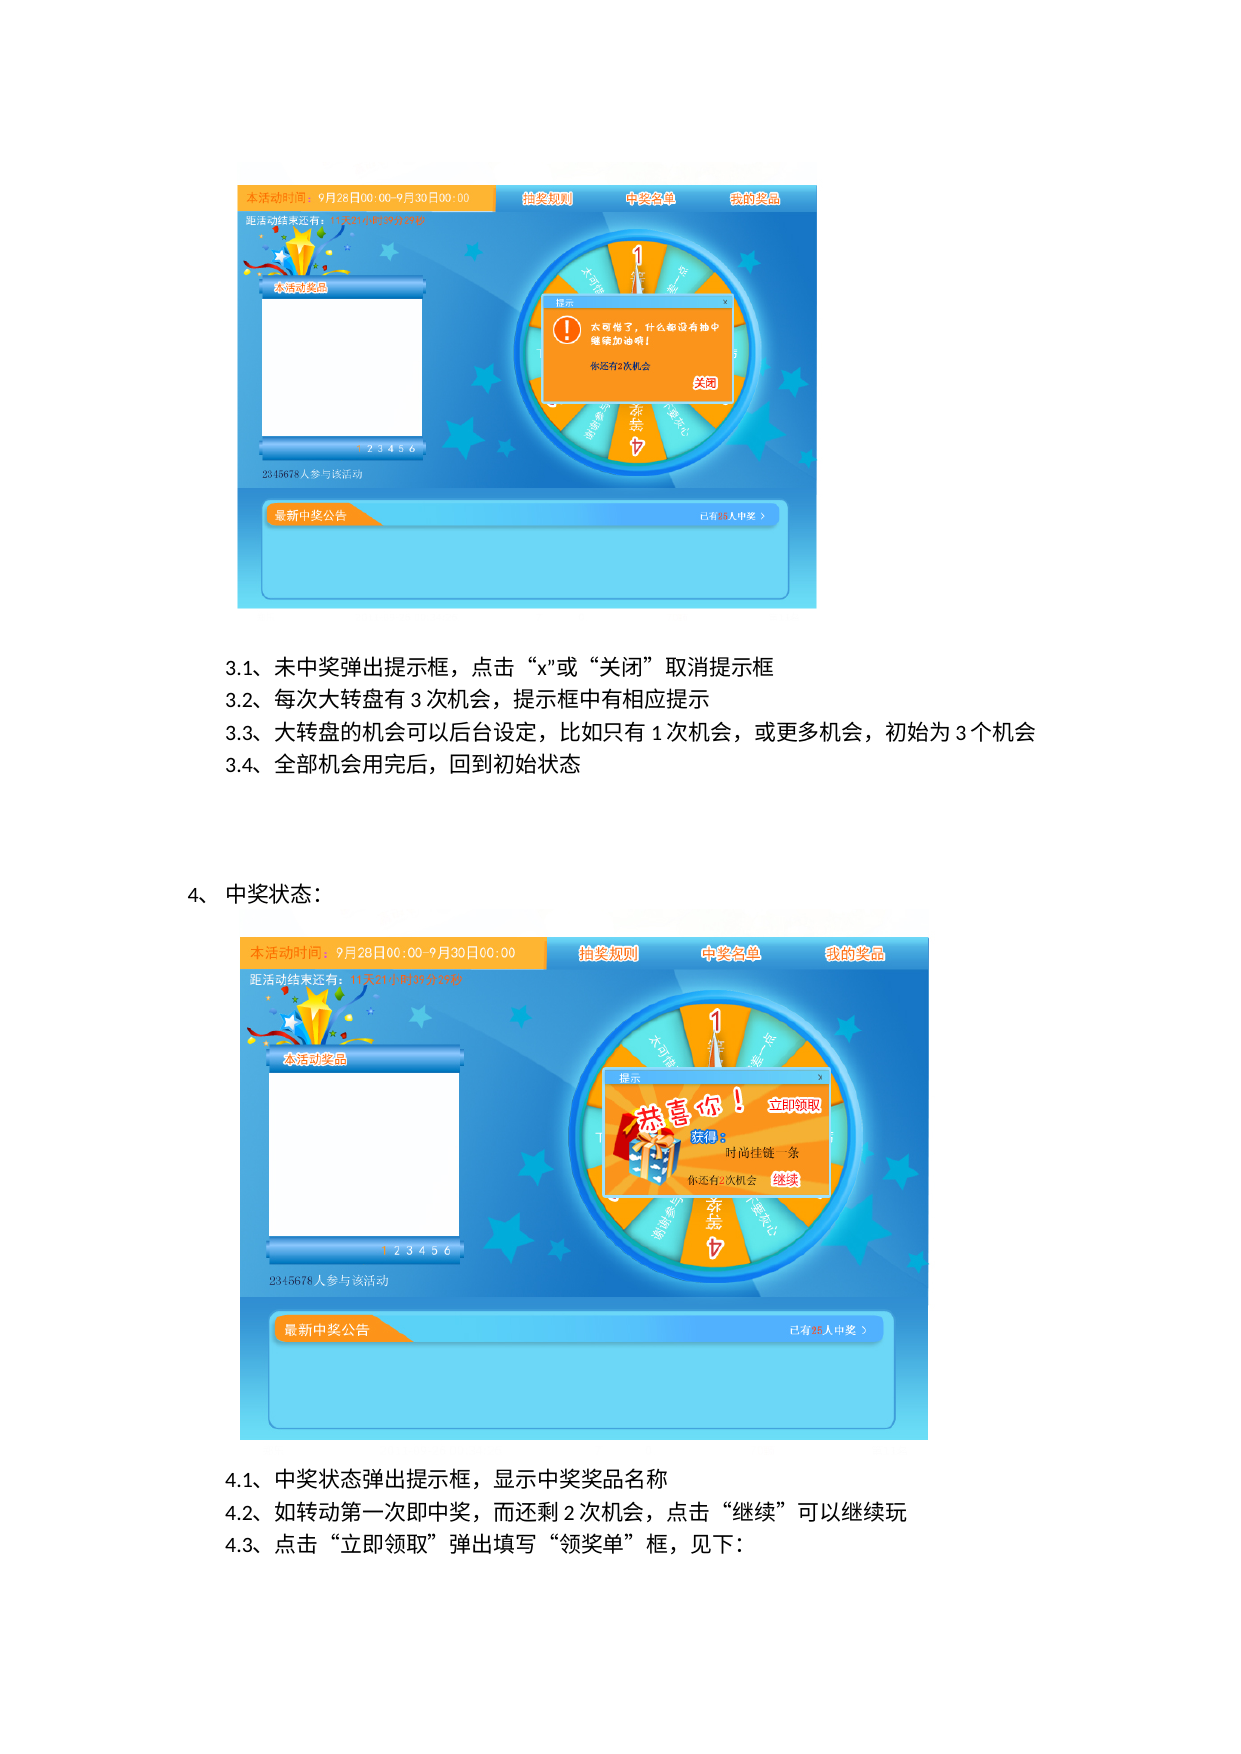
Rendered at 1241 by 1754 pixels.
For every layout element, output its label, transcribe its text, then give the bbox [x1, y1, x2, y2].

list 中奖状态： [187, 877, 1053, 909]
list 3.3、大转盘的机会可以后台设定，比如只有1次机会，或更多机会，初始为3个机会 [225, 714, 1053, 747]
picture [225, 909, 943, 1455]
list 3.1、未中奖弹出提示框，点击“x”或“关闭”取消提示框 [225, 649, 1053, 682]
list 4.3、点击“立即领取”弹出填写“领奖单”框，见下： [225, 1527, 1053, 1559]
list 4.2、如转动第一次即中奖，而还剩2次机会，点击“继续”可以继续玩 [225, 1494, 1053, 1527]
list 3.4、全部机会用完后，回到初始状态 [225, 747, 1053, 779]
list 3.2、每次大转盘有3次机会，提示框中有相应提示 [225, 682, 1053, 714]
picture [225, 162, 829, 621]
list 4.1、中奖状态弹出提示框，显示中奖奖品名称 [225, 1462, 1053, 1494]
